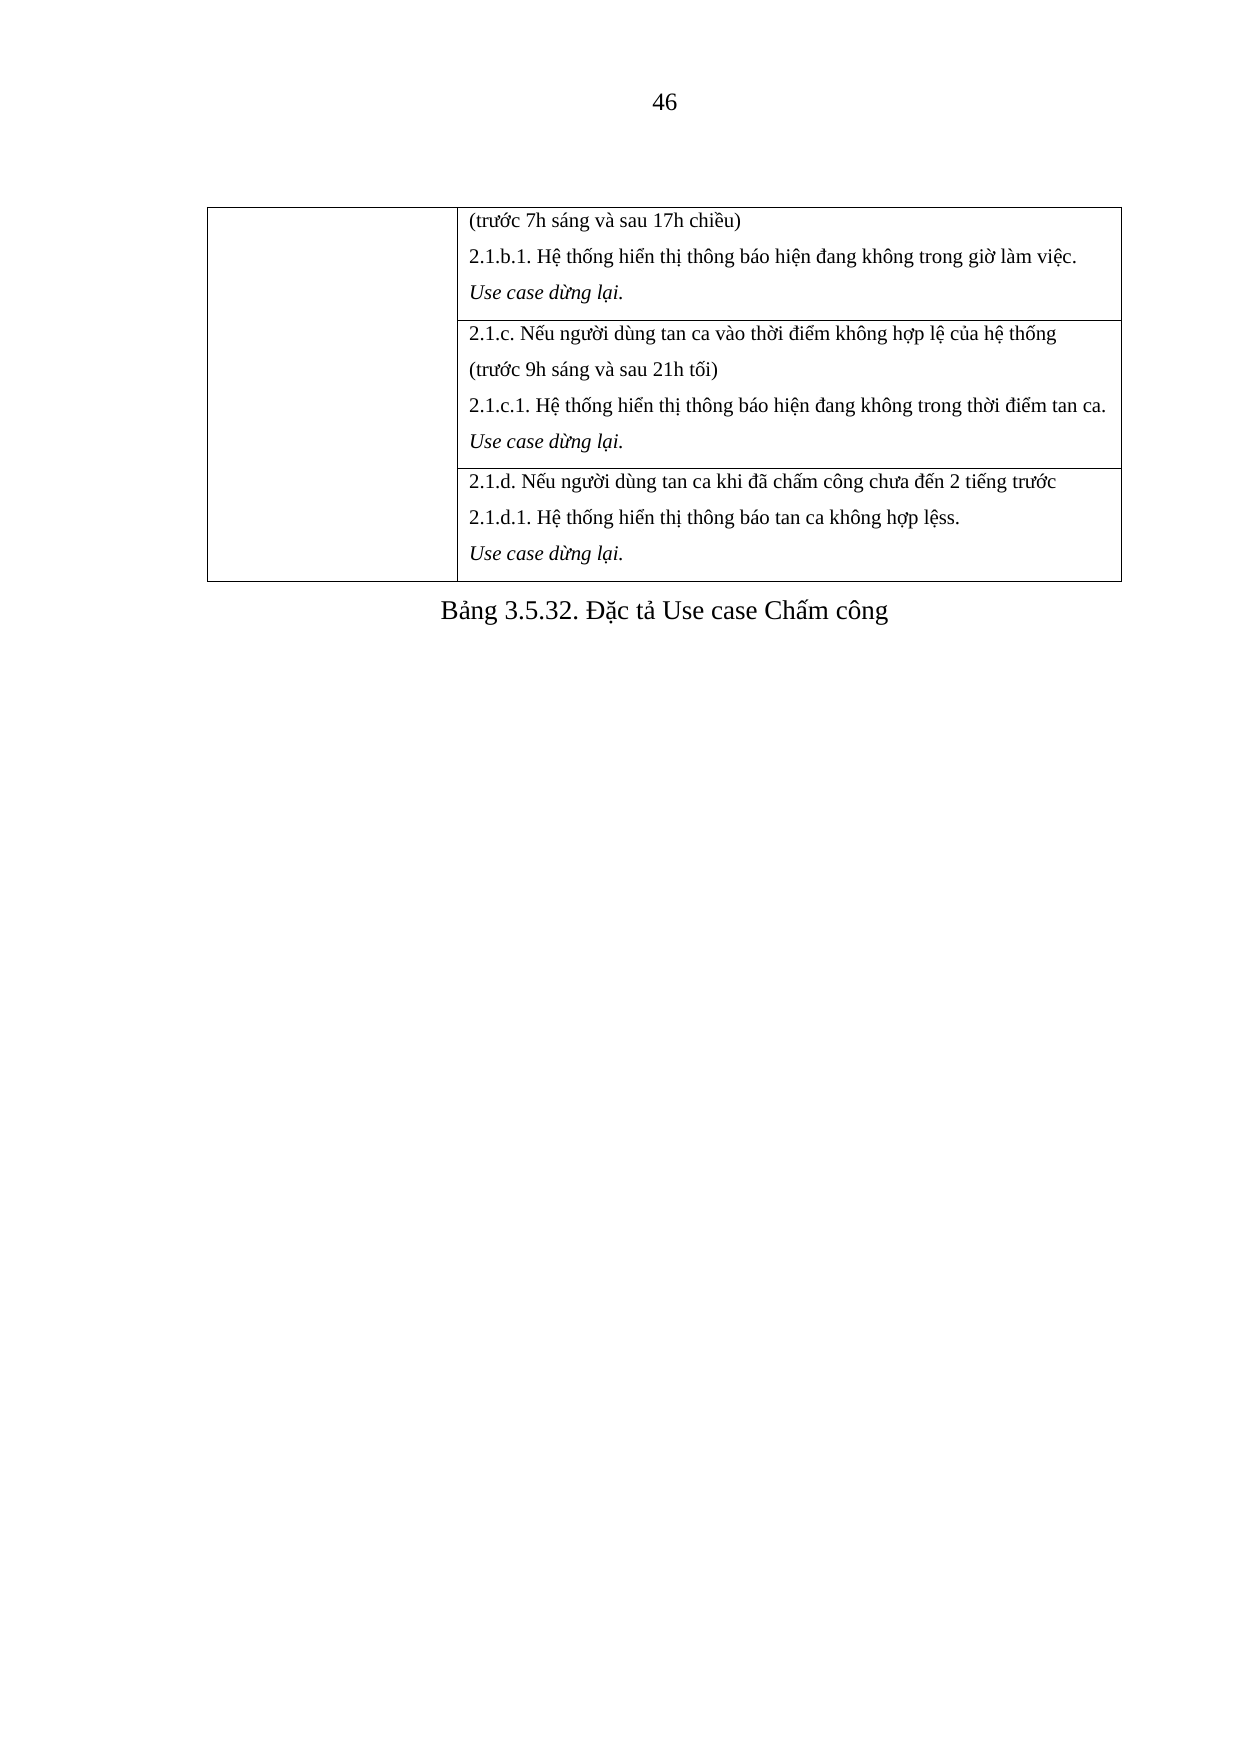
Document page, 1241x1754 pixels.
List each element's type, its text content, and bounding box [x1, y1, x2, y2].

table_cell 2.1.d. Nếu người dùng tan ca khi đã chấm công chưa đến 2 tiếng trước 2.1.d.1. Hệ thống hiển thị thông báo tan ca không hợp lệss. Use case dừng lại. [458, 469, 1121, 581]
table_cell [458, 208, 1121, 319]
table_cell 2.1.c. Nếu người dùng tan ca vào thời điểm không hợp lệ của hệ thống (trước 9h sáng và sau 21h tối) 2.1.c.1. Hệ thống hiển thị thông báo hiện đang không trong thời điểm tan ca. Use case dừng lại. [458, 321, 1121, 468]
